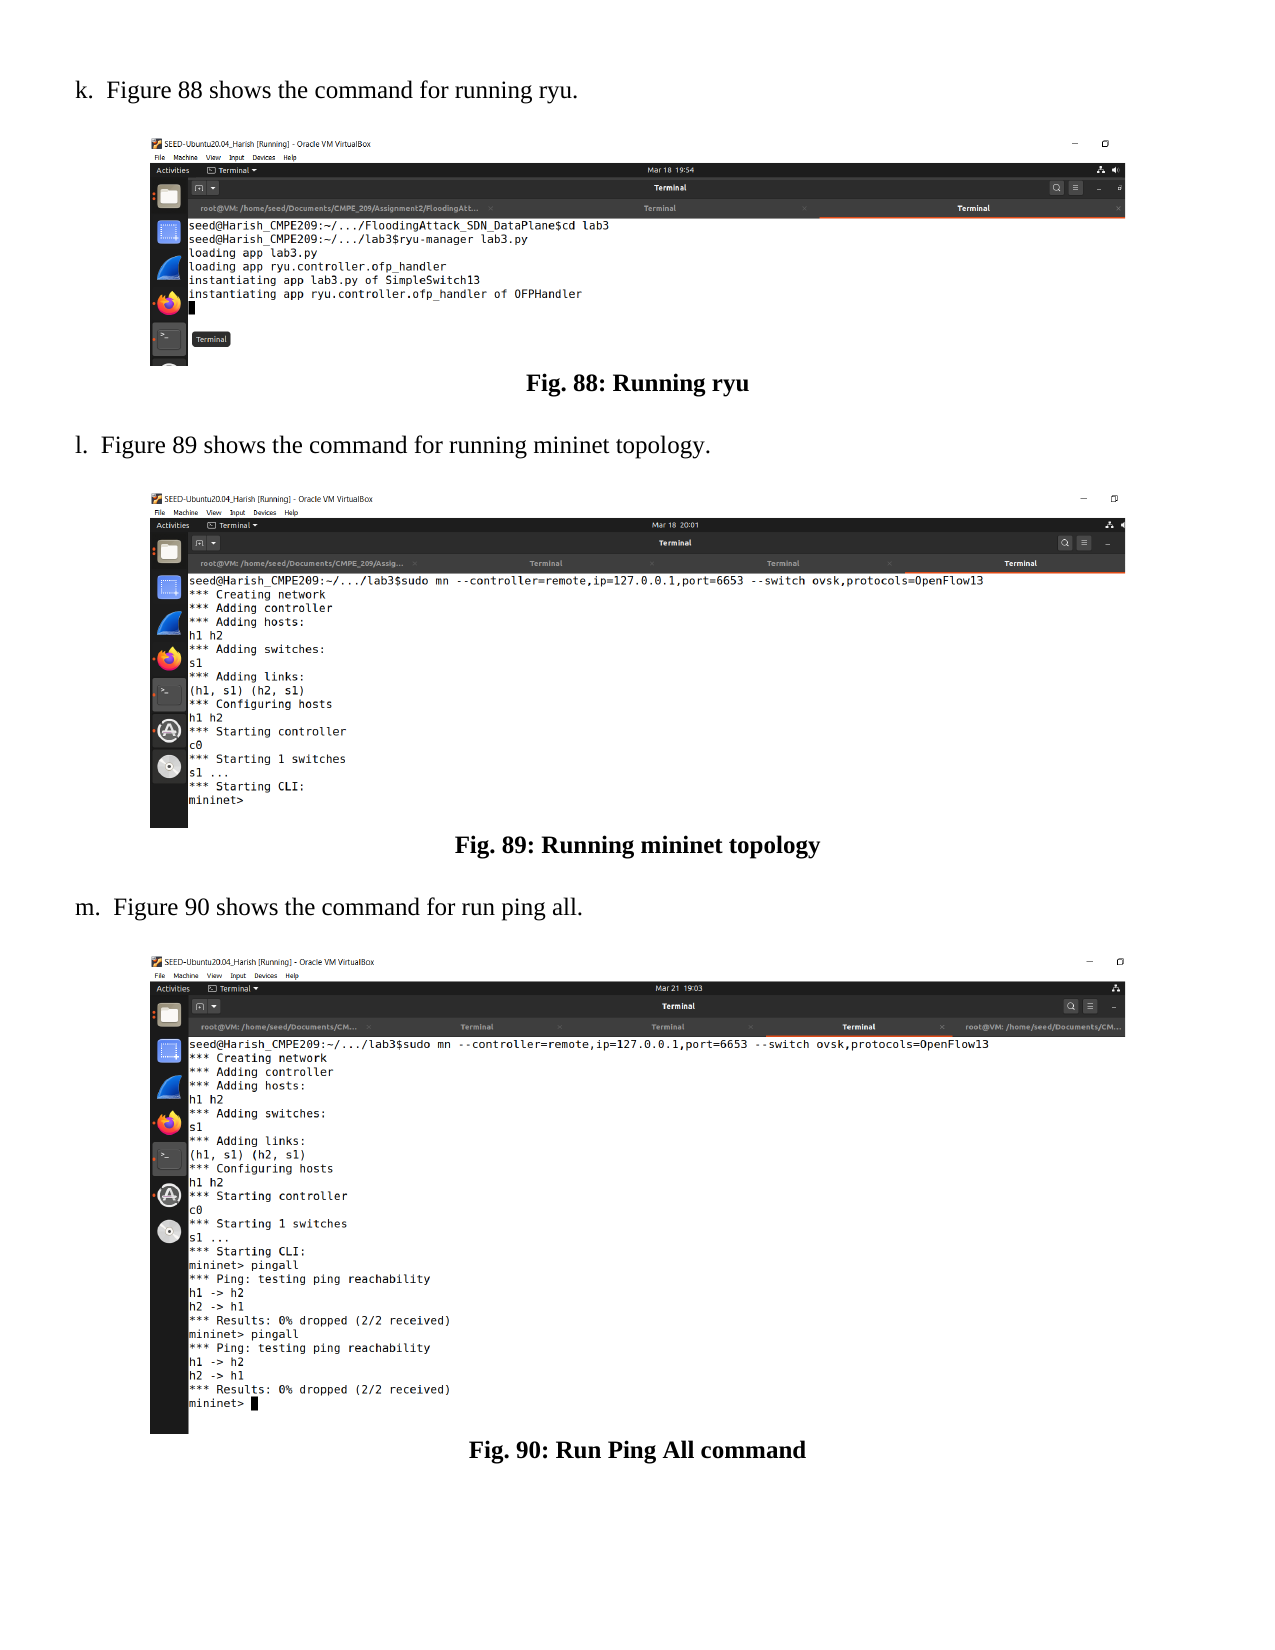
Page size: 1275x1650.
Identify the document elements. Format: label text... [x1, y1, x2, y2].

list m. Figure 90 shows the command for run ping all. [75, 892, 1200, 921]
picture [150, 954, 1125, 1434]
picture [150, 491, 1125, 828]
list l. Figure 89 shows the command for running mininet topology. [75, 430, 1200, 458]
picture [150, 137, 1125, 366]
list k. Figure 88 shows the command for running ryu. [75, 75, 1200, 104]
